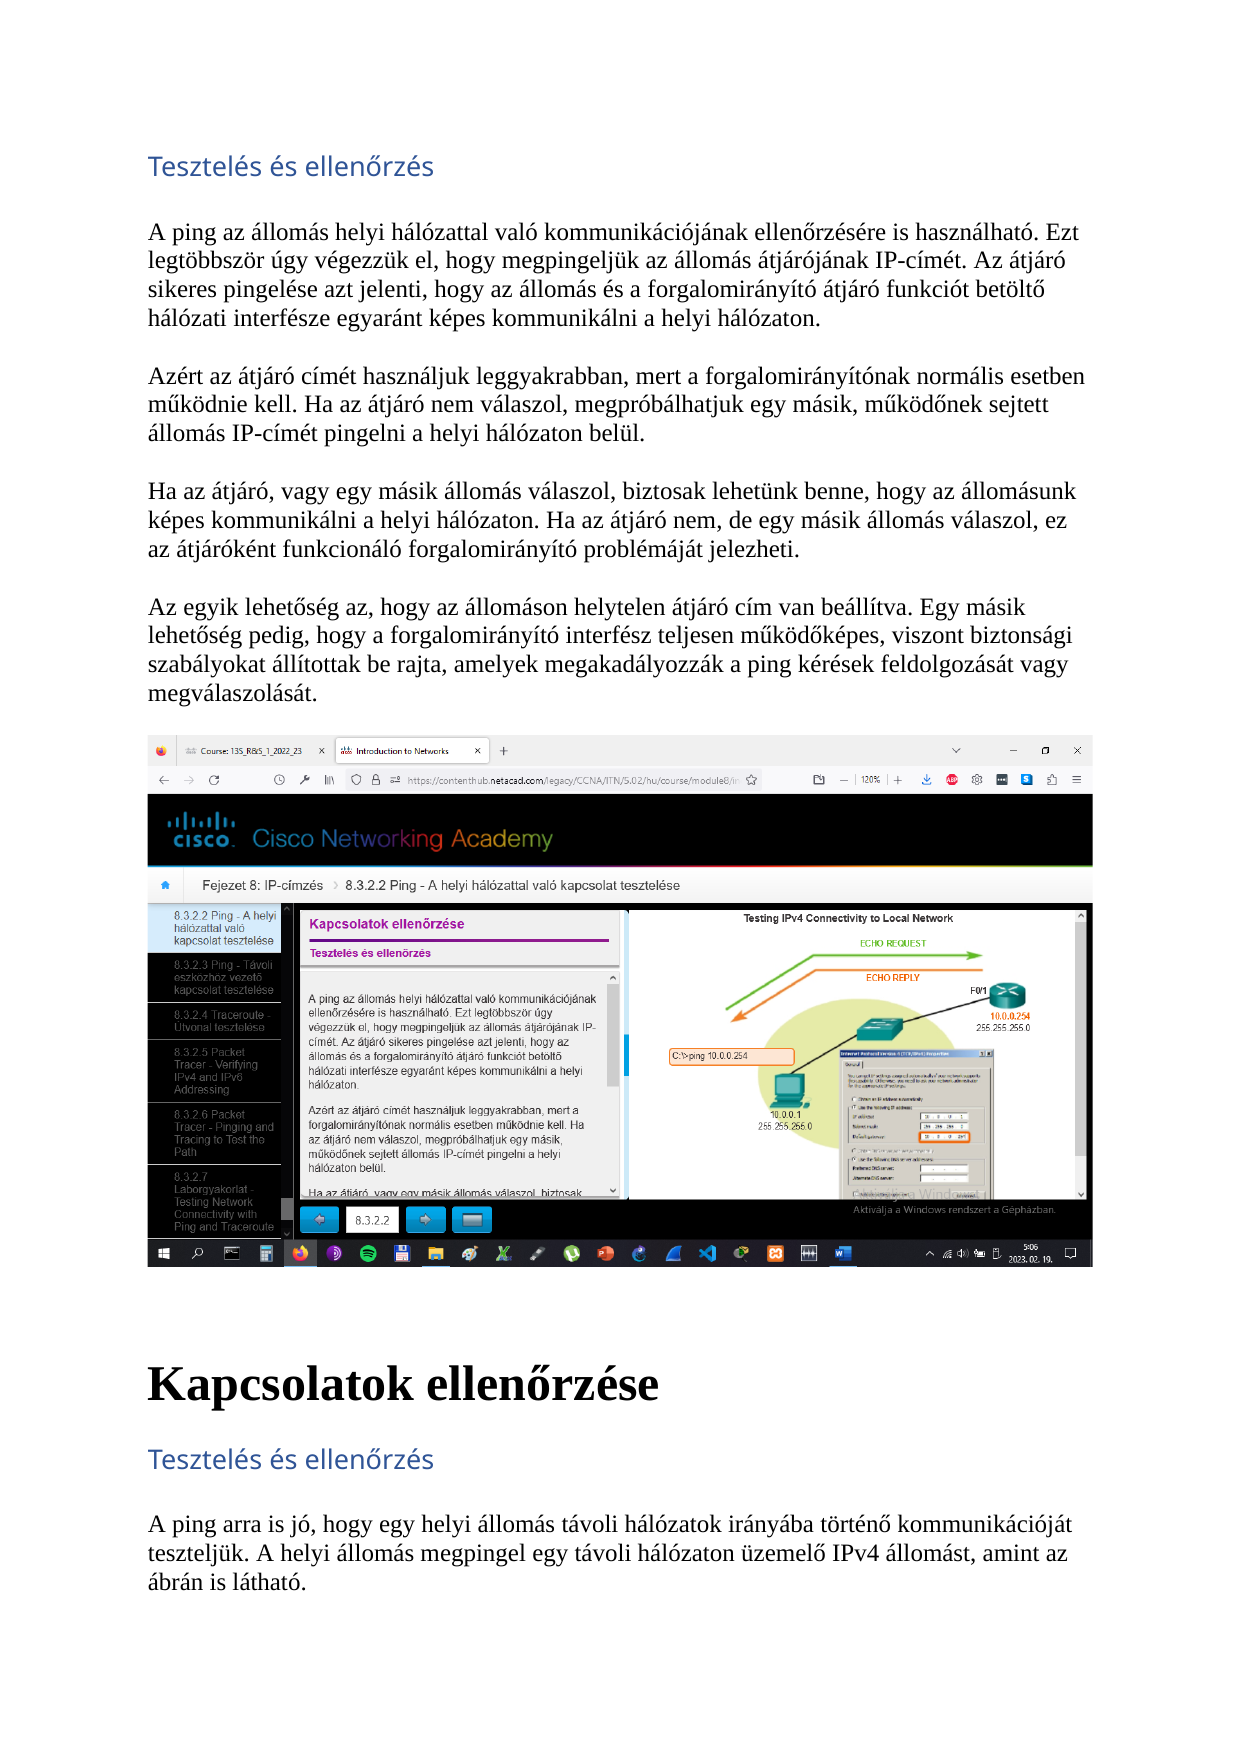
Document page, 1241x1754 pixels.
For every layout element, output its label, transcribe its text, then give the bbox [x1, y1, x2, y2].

subtitle Tesztelés és ellenőrzés [148, 1440, 1093, 1477]
picture [147, 735, 1093, 1267]
text A ping az állomás helyi hálózattal való kommunikációjának ellenőrzésére is használható. Ezt legtöbbször úgy végezzük el, hogy megpingeljük az állomás átjárójának IP-címét. Az átjáró sikeres pingelése azt jelenti, hogy az állomás és a forgalomirányító átjáró funkciót betöltő hálózati interfésze egyaránt képes kommunikálni a helyi hálózaton. [148, 217, 1093, 332]
text Azért az átjáró címét használjuk leggyakrabban, mert a forgalomirányítónak normális esetben működnie kell. Ha az átjáró nem válaszol, megpróbálhatjuk egy másik, működőnek sejtett állomás IP-címét pingelni a helyi hálózaton belül. [148, 361, 1093, 447]
text Az egyik lehetőség az, hogy az állomáson helytelen átjáró cím van beállítva. Egy másik lehetőség pedig, hogy a forgalomirányító interfész teljesen működőképes, viszont biztonsági szabályokat állítottak be rajta, amelyek megakadályozzák a ping kérések feldolgozását vagy megválaszolását. [148, 592, 1093, 707]
text A ping arra is jó, hogy egy helyi állomás távoli hálózatok irányába történő kommunikációját teszteljük. A helyi állomás megpingel egy távoli hálózaton üzemelő IPv4 állomást, amint az ábrán is látható. [148, 1509, 1093, 1595]
text Ha az átjáró, vagy egy másik állomás válaszol, biztosak lehetünk benne, hogy az állomásunk képes kommunikálni a helyi hálózaton. Ha az átjáró nem, de egy másik állomás válaszol, ez az átjáróként funkcionáló forgalomirányító problémáját jelezheti. [148, 476, 1093, 562]
subtitle Tesztelés és ellenőrzés [148, 148, 1093, 184]
subtitle Kapcsolatok ellenőrzése [148, 1353, 1093, 1411]
